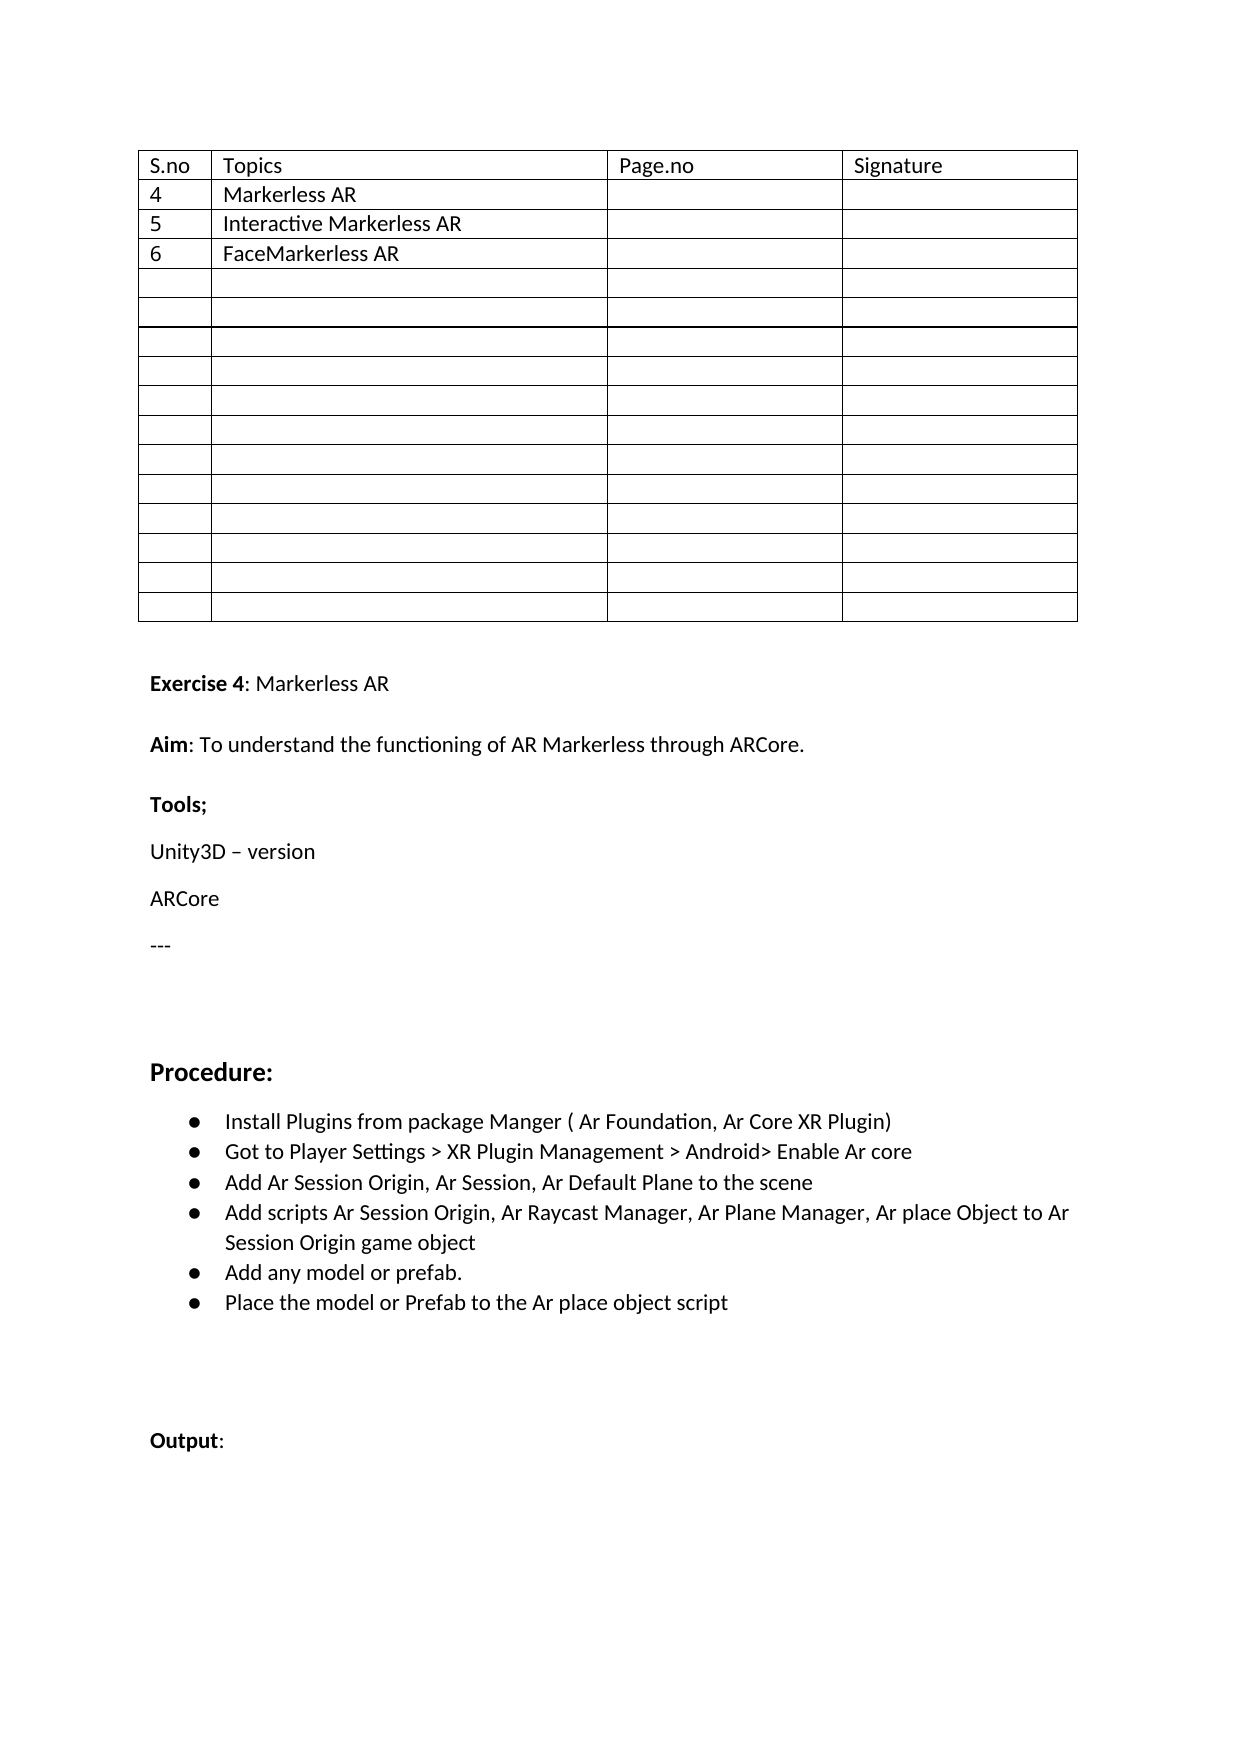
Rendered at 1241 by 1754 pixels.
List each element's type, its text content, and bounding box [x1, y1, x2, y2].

table_cell [139, 269, 211, 297]
table_cell [139, 445, 211, 474]
table_cell [608, 593, 842, 621]
table_cell [608, 475, 842, 503]
table_cell [212, 475, 607, 503]
table_cell [212, 298, 607, 326]
table_cell [212, 269, 607, 297]
table_cell [608, 563, 842, 592]
table_cell [843, 534, 1077, 562]
table_cell [212, 504, 607, 533]
table_cell [843, 563, 1077, 592]
table_cell [608, 357, 842, 385]
table_cell [212, 593, 607, 621]
table_cell Interactive Markerless AR [212, 210, 607, 238]
table_cell [212, 563, 607, 592]
table_cell Markerless AR [212, 180, 607, 208]
table_cell 6 [139, 239, 211, 267]
table_cell [608, 210, 842, 238]
table_cell [212, 445, 607, 474]
table_cell 5 [139, 210, 211, 238]
table_cell [212, 328, 607, 356]
table_cell [843, 210, 1077, 238]
text ARCore [150, 884, 1090, 912]
text Exercise 4: Markerless AR Aim: To understand the functioning of AR Markerless through ARCore. Tools; [150, 669, 1090, 818]
text Unity3D – version [150, 837, 1090, 865]
table_cell [608, 386, 842, 415]
text Procedure: [150, 1055, 1090, 1088]
table_cell 4 [139, 180, 211, 208]
table_cell [608, 298, 842, 326]
table_cell [139, 534, 211, 562]
table_cell [139, 416, 211, 444]
text Output: [150, 1335, 1090, 1454]
table_header Topics [212, 151, 607, 179]
table_cell [139, 386, 211, 415]
table_header Signature [843, 151, 1077, 179]
table_cell [608, 180, 842, 208]
table_cell [608, 239, 842, 267]
table_cell [139, 357, 211, 385]
table_cell [843, 239, 1077, 267]
table_cell [139, 475, 211, 503]
table_cell [843, 269, 1077, 297]
table_cell [843, 386, 1077, 415]
table_cell [608, 416, 842, 444]
table_cell [608, 534, 842, 562]
table_cell [843, 593, 1077, 621]
table_cell FaceMarkerless AR [212, 239, 607, 267]
list Add Ar Session Origin, Ar Session, Ar Default Plane to the scene [187, 1168, 1090, 1196]
table_cell [843, 445, 1077, 474]
table_cell [608, 328, 842, 356]
table_cell [608, 445, 842, 474]
table_cell [212, 534, 607, 562]
table_cell [608, 504, 842, 533]
list Add scripts Ar Session Origin, Ar Raycast Manager, Ar Plane Manager, Ar place Object to Ar Session Origin game object [187, 1198, 1090, 1256]
table_cell [212, 416, 607, 444]
list Got to Player Settings > XR Plugin Management > Android> Enable Ar core [187, 1137, 1090, 1166]
table_cell [843, 180, 1077, 208]
table_cell [139, 328, 211, 356]
table_cell [139, 298, 211, 326]
table_cell [139, 563, 211, 592]
table_header Page.no [608, 151, 842, 179]
list Install Plugins from package Manger ( Ar Foundation, Ar Core XR Plugin) [187, 1107, 1090, 1135]
table_cell [139, 504, 211, 533]
text --- [150, 931, 1090, 959]
list Add any model or prefab. [187, 1258, 1090, 1286]
table_cell [212, 357, 607, 385]
table_cell [843, 416, 1077, 444]
list Place the model or Prefab to the Ar place object script [187, 1288, 1090, 1317]
table_cell [212, 386, 607, 415]
table_header S.no [139, 151, 211, 179]
table_cell [843, 504, 1077, 533]
table_cell [843, 357, 1077, 385]
table_cell [139, 593, 211, 621]
table_cell [608, 269, 842, 297]
table_cell [843, 298, 1077, 326]
table_cell [843, 328, 1077, 356]
table_cell [843, 475, 1077, 503]
